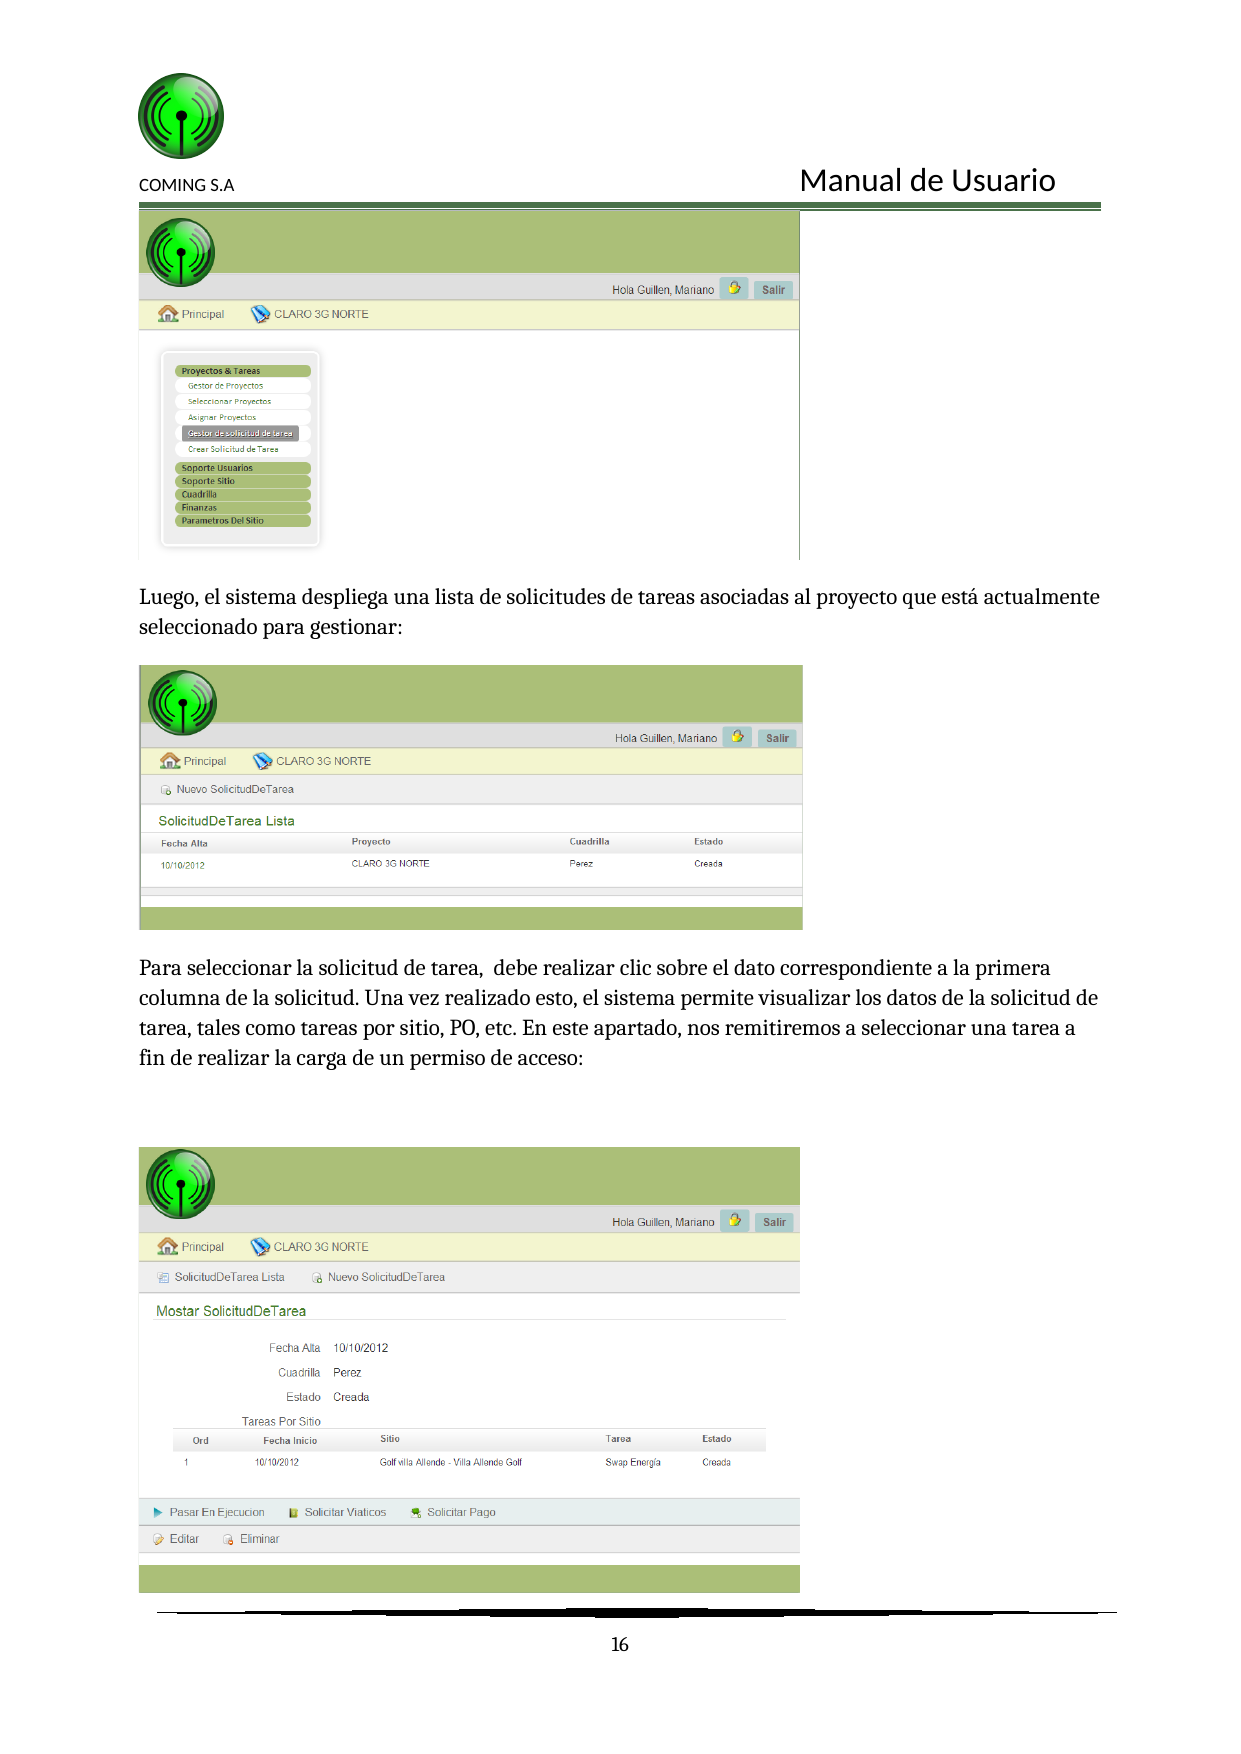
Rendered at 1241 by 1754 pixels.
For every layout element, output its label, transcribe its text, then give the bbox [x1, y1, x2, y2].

picture [138, 73, 224, 159]
picture [138, 1147, 800, 1593]
text Luego, el sistema despliega una lista de solicitudes de tareas asociadas al proyecto que está actualmente seleccionado para gestionar: [139, 584, 1101, 640]
picture [138, 665, 803, 930]
picture [138, 210, 800, 560]
text Para seleccionar la solicitud de tarea, debe realizar clic sobre el dato correspondiente a la primera columna de la solicitud. Una vez realizado esto, el sistema permite visualizar los datos de la solicitud de tarea, tales como tareas por sitio, PO, etc. En este apartado, nos remitiremos a seleccionar una tarea a fin de realizar la carga de un permiso de acceso: [139, 954, 1101, 1071]
